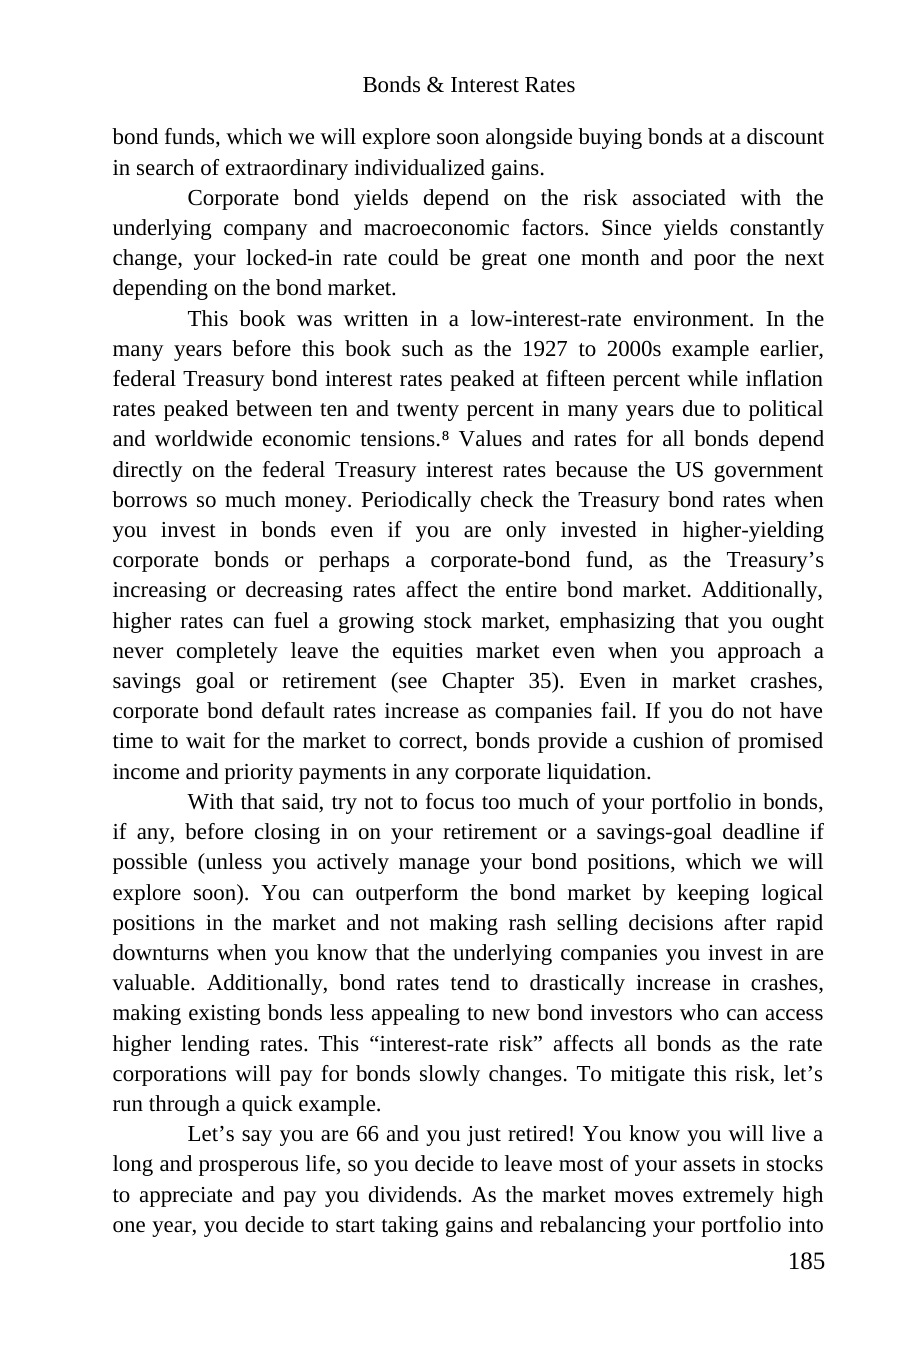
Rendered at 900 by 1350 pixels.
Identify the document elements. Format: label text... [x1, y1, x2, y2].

text This book was written in a low-interest-rate environment. In the many years before this book such as the 1927 to 2000s example earlier, federal Treasury bond interest rates peaked at fifteen percent while inflation rates peaked between ten and twenty percent in many years due to political and worldwide economic tensions.⁸ Values and rates for all bonds depend directly on the federal Treasury interest rates because the US government borrows so much money. Periodically check the Treasury bond rates when you invest in bonds even if you are only invested in higher-yielding corporate bonds or perhaps a corporate-bond fund, as the Treasury’s increasing or decreasing rates affect the entire bond market. Additionally, higher rates can fuel a growing stock market, emphasizing that you ought never completely leave the equities market even when you approach a savings goal or retirement (see Chapter 35). Even in market crashes, corporate bond default rates increase as companies fail. If you do not have time to wait for the market to correct, bonds provide a cushion of promised income and priority payments in any corporate liquidation. [112, 305, 825, 784]
text With that said, try not to focus too much of your portfolio in bonds, if any, before closing in on your retirement or a savings-goal deadline if possible (unless you actively manage your bond positions, which we will explore soon). You can outperform the bond market by keeping logical positions in the market and not making rash selling decisions after rapid downturns when you know that the underlying companies you invest in are valuable. Additionally, bond rates tend to drastically increase in crashes, making existing bonds less appealing to new bond investors who can access higher lending rates. This “interest-rate risk” affects all bonds as the rate corporations will pay for bonds slowly changes. To mitigate this risk, let’s run through a quick example. [112, 788, 825, 1116]
text Corporate bond yields depend on the risk associated with the underlying company and macroeconomic factors. Since yields constantly change, your locked-in rate could be great one month and poor the next depending on the bond market. [112, 184, 825, 301]
